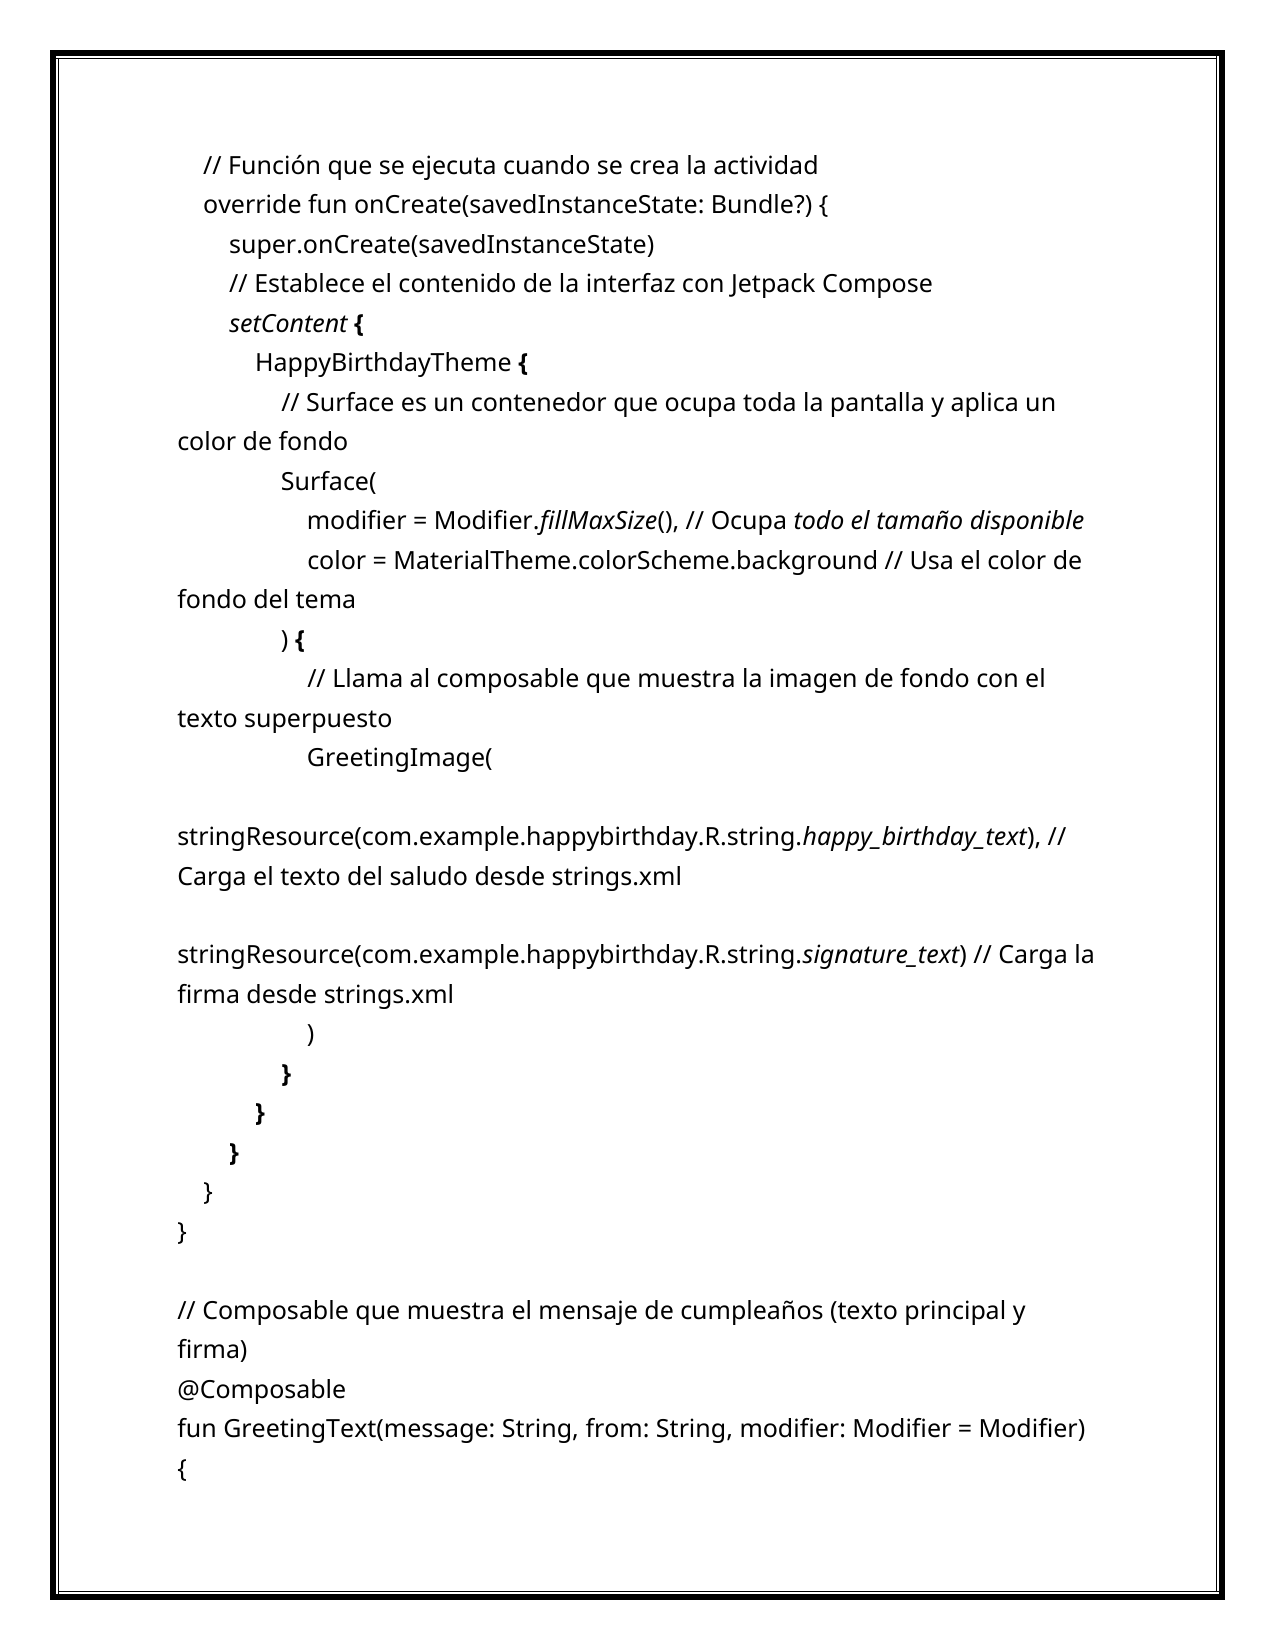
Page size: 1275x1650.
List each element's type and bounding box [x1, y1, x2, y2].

text [177, 147, 1098, 1484]
